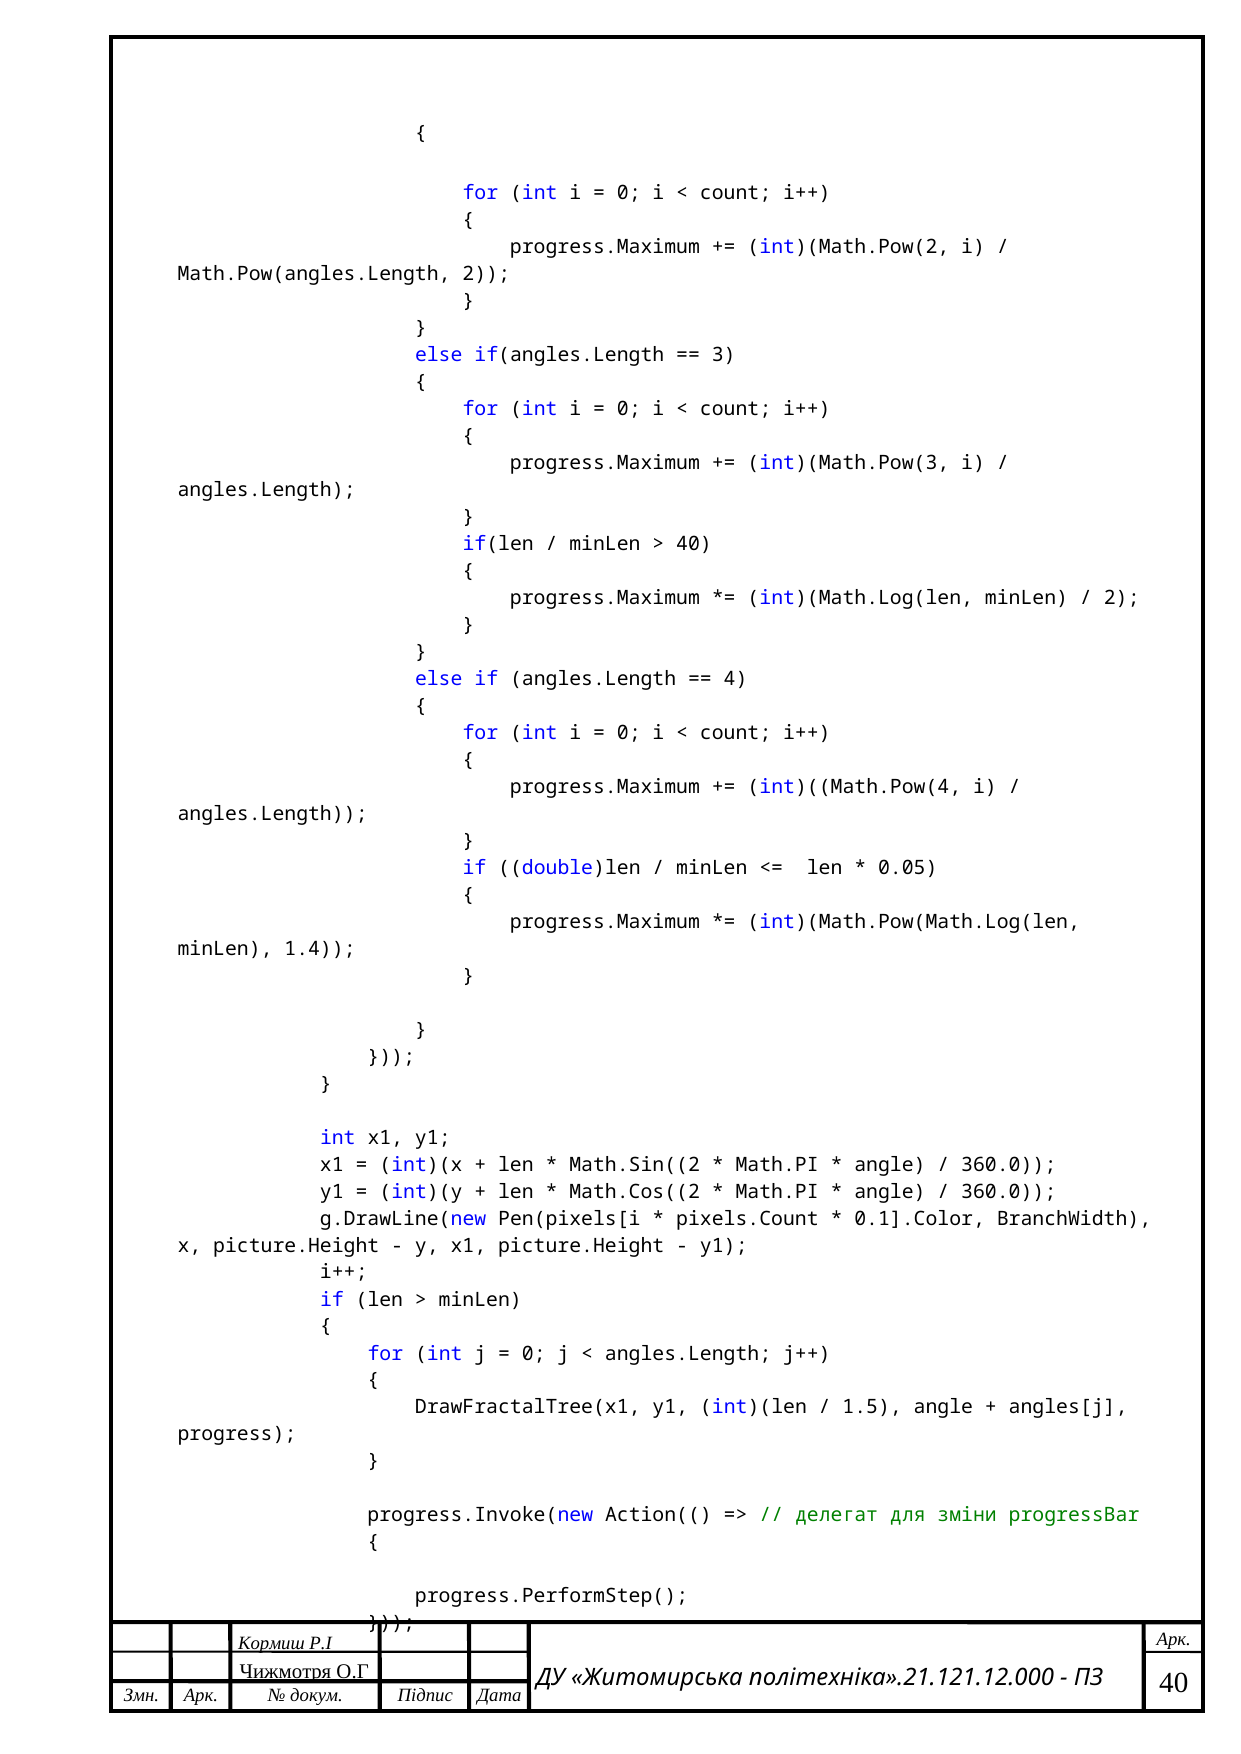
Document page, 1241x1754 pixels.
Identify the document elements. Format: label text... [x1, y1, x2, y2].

text } [177, 610, 1152, 637]
text { [177, 206, 1152, 233]
text for (int j = 0; j < angles.Length; j++) [177, 1339, 1152, 1366]
text if(len / minLen > 40) [177, 529, 1152, 556]
text progress.Maximum *= (int)(Math.Pow(Math.Log(len, minLen), 1.4)); [177, 907, 1152, 961]
text progress.Maximum += (int)(Math.Pow(3, i) / angles.Length); [177, 448, 1152, 502]
text } [177, 961, 1152, 988]
text { [177, 421, 1152, 448]
text else if(angles.Length == 3) [177, 341, 1152, 367]
text for (int i = 0; i < count; i++) [177, 394, 1152, 421]
text { [177, 556, 1152, 583]
text } [177, 502, 1152, 529]
text progress.PerformStep(); [177, 1582, 1152, 1608]
text x1 = (int)(x + len * Math.Sin((2 * Math.PI * angle) / 360.0)); [177, 1150, 1152, 1177]
text } [177, 1015, 1152, 1042]
text } [177, 637, 1152, 664]
text })); [177, 1608, 1152, 1636]
text } [177, 1069, 1152, 1096]
text progress.Maximum += (int)((Math.Pow(4, i) / angles.Length)); [177, 772, 1152, 826]
text int x1, y1; [177, 1123, 1152, 1150]
text if (len > minLen) [177, 1285, 1152, 1312]
text } [177, 1447, 1152, 1474]
text g.DrawLine(new Pen(pixels[i * pixels.Count * 0.1].Color, BranchWidth), x, picture.Height - y, x1, picture.Height - y1); [177, 1204, 1152, 1258]
text y1 = (int)(y + len * Math.Cos((2 * Math.PI * angle) / 360.0)); [177, 1177, 1152, 1204]
text { [177, 691, 1152, 718]
text i++; [177, 1258, 1152, 1285]
text })); [177, 1042, 1152, 1069]
text { [177, 880, 1152, 907]
text { [177, 1528, 1152, 1554]
text progress.Maximum *= (int)(Math.Log(len, minLen) / 2); [177, 583, 1152, 610]
text else if (angles.Length == 4) [177, 664, 1152, 691]
text progress.Invoke(new Action(() => // делегат для зміни progressBar [177, 1501, 1152, 1528]
text { [177, 118, 1152, 145]
text { [177, 367, 1152, 394]
text progress.Maximum += (int)(Math.Pow(2, i) / Math.Pow(angles.Length, 2)); [177, 233, 1152, 287]
text for (int i = 0; i < count; i++) [177, 179, 1152, 206]
text DrawFractalTree(x1, y1, (int)(len / 1.5), angle + angles[j], progress); [177, 1393, 1152, 1447]
text { [177, 1312, 1152, 1339]
text if ((double)len / minLen <= len * 0.05) [177, 853, 1152, 880]
text } [177, 287, 1152, 313]
text } [177, 313, 1152, 341]
text { [177, 1366, 1152, 1393]
text { [177, 745, 1152, 772]
text } [177, 826, 1152, 853]
text for (int i = 0; i < count; i++) [177, 718, 1152, 745]
